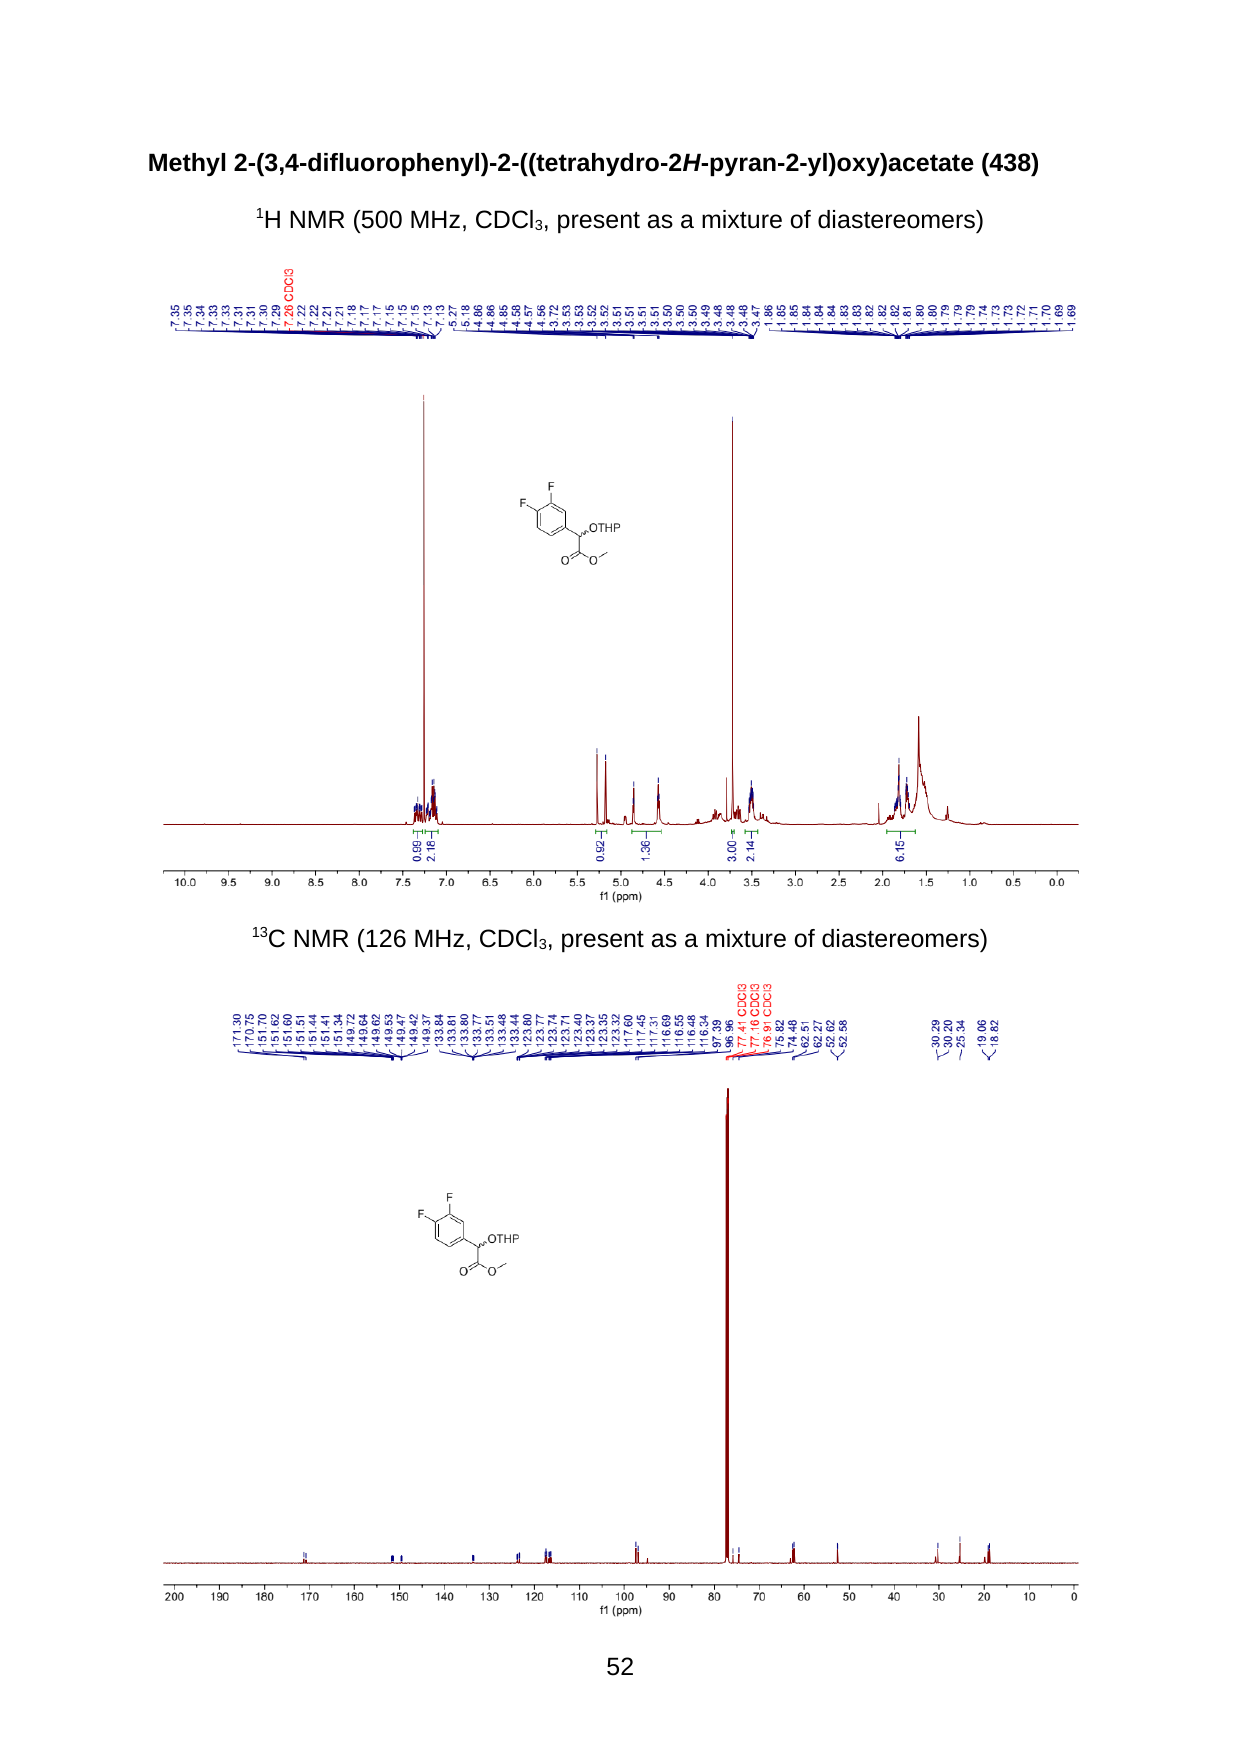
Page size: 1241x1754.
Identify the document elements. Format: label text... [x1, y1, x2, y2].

text 1H NMR (500 MHz, CDCl3, present as a mixture of diastereomers) [148, 205, 1093, 234]
text Methyl 2-(3,4-difluorophenyl)-2-((tetrahydro-2H-pyran-2-yl)oxy)acetate (438) [148, 148, 1093, 176]
text 13C NMR (126 MHz, CDCl3, present as a mixture of diastereomers) [148, 924, 1093, 953]
